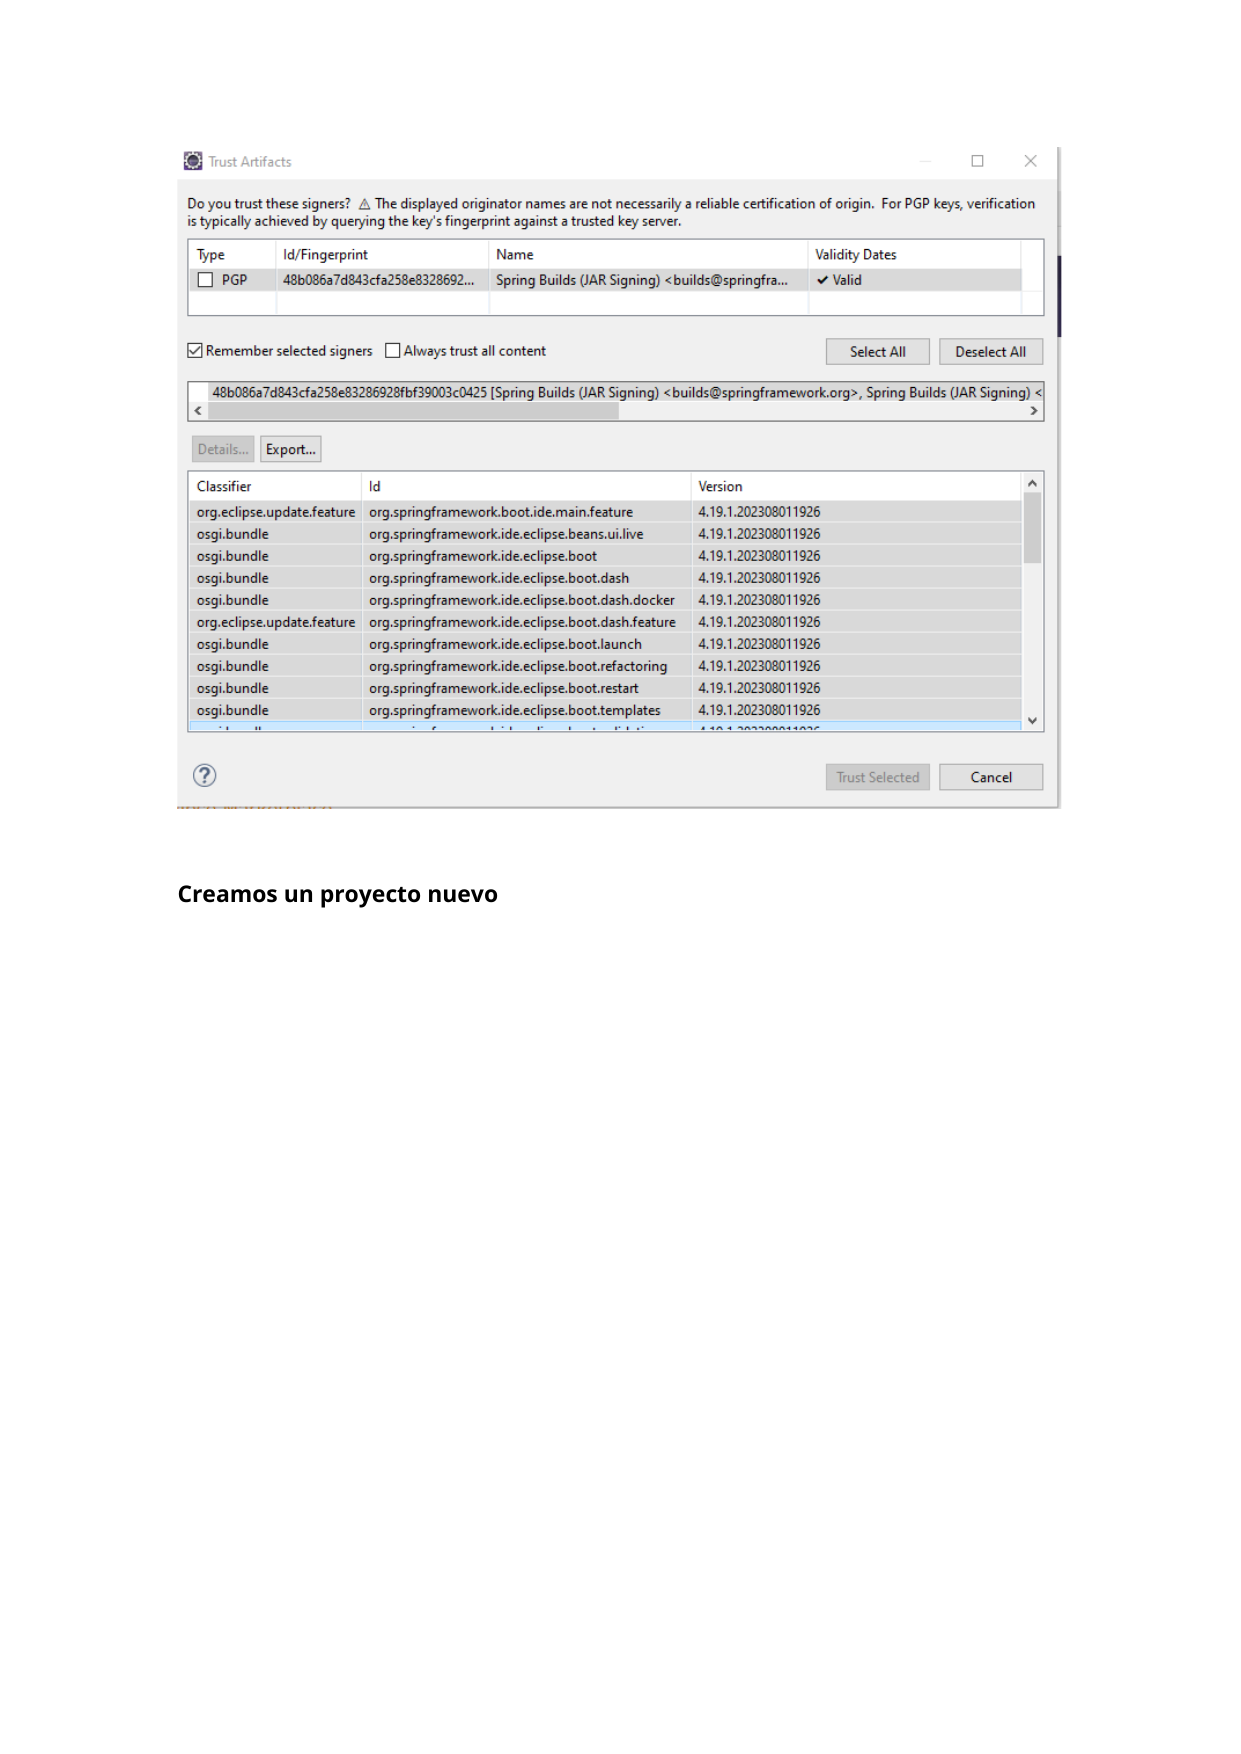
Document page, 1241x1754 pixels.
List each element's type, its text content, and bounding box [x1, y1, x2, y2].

picture [177, 147, 1062, 809]
text Creamos un proyecto nuevo [177, 878, 1063, 909]
